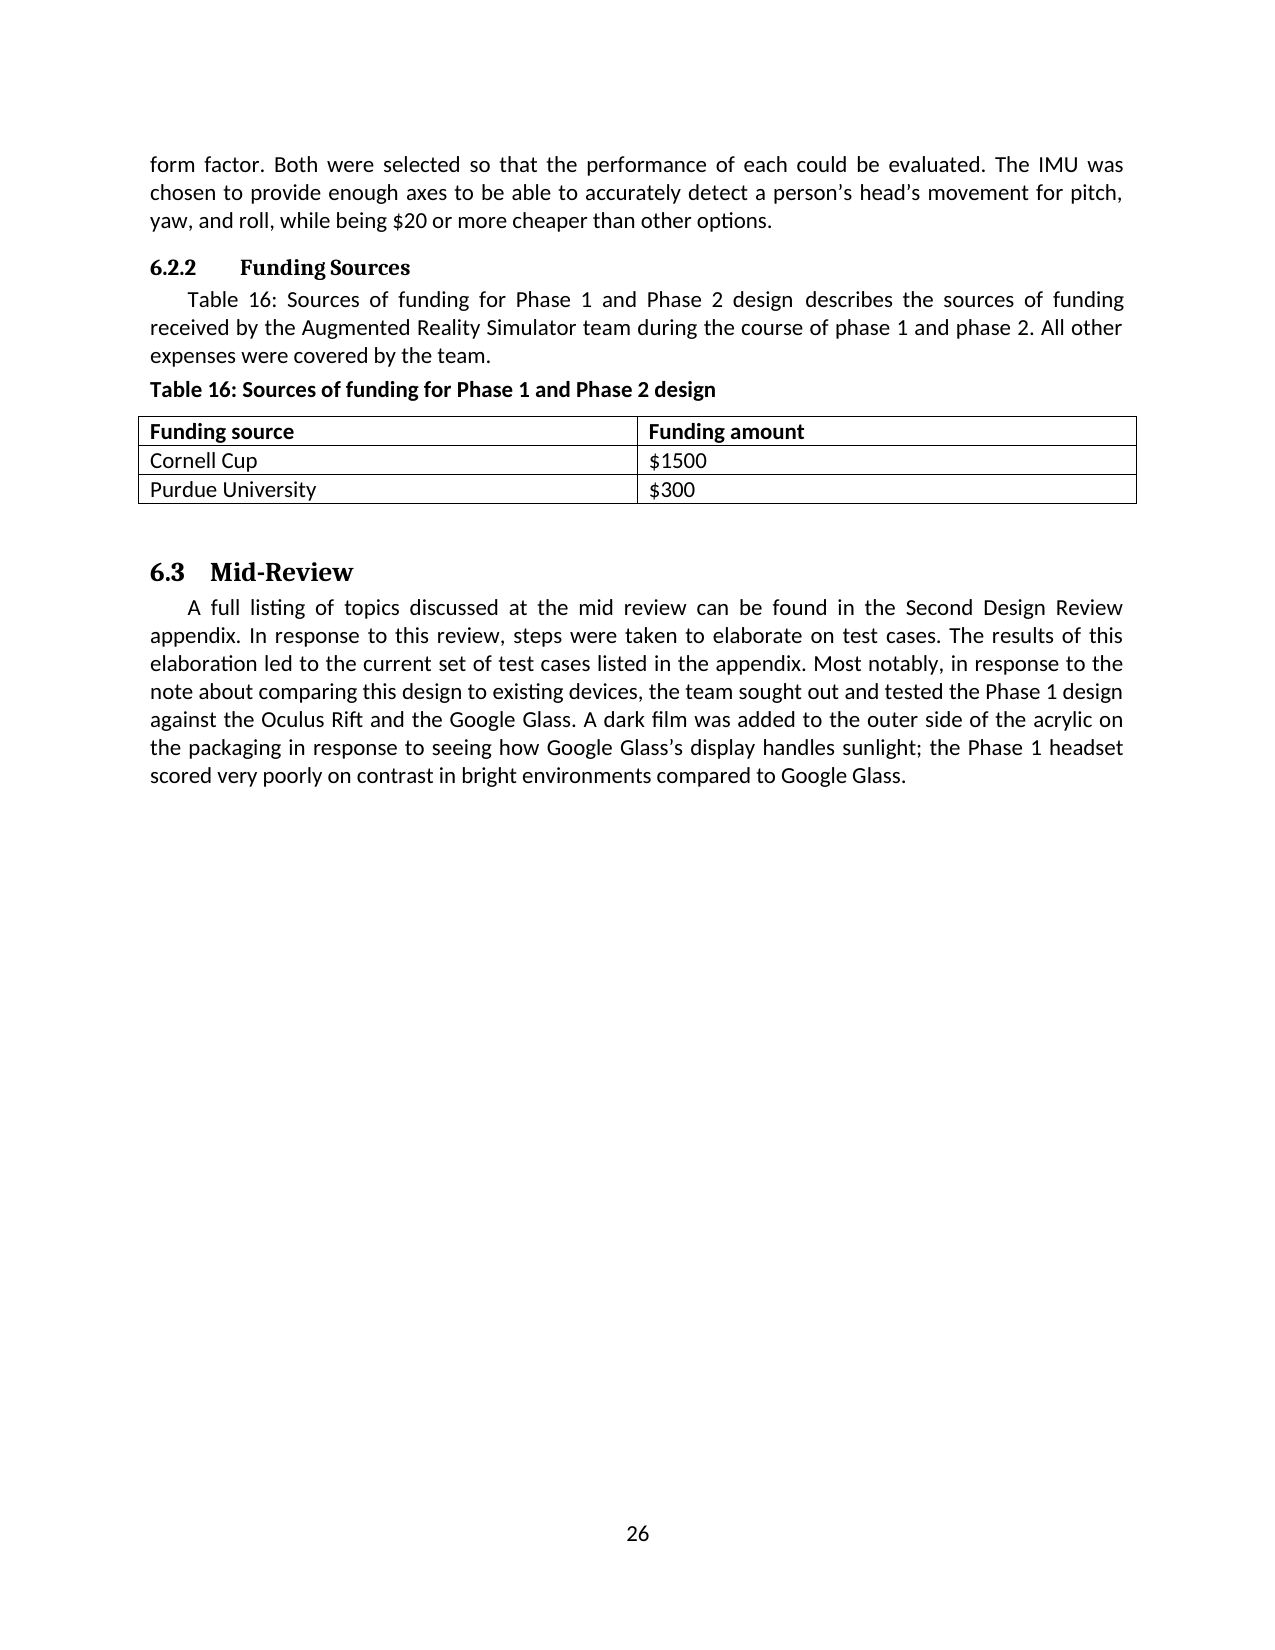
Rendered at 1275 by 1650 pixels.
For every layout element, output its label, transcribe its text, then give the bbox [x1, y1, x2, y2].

table_header Funding source [139, 417, 637, 445]
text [150, 150, 1125, 234]
text A full listing of topics discussed at the mid review can be found in the Second Design Review appendix. In response to this review, steps were taken to elaborate on test cases. The results of this elaboration led to the current set of test cases listed in the appendix. Most notably, in response to the note about comparing this design to existing devices, the team sought out and tested the Phase 1 design against the Oculus Rift and the Google Glass. A dark film was added to the outer side of the acrylic on the packaging in response to seeing how Google Glass’s display handles sunlight; the Phase 1 headset scored very poorly on contrast in bright environments compared to Google Glass. [150, 593, 1125, 789]
table_cell $1500 [638, 446, 1136, 474]
text Table 16: Sources of funding for Phase 1 and Phase 2 design describes the sources of funding received by the Augmented Reality Simulator team during the course of phase 1 and phase 2. All other expenses were covered by the team. [150, 285, 1125, 369]
table_header Funding amount [638, 417, 1136, 445]
table_cell $300 [638, 475, 1136, 503]
table_cell Purdue University [139, 475, 637, 503]
subtitle Mid-Review [150, 557, 1125, 588]
subtitle Funding Sources [150, 255, 1125, 281]
table_cell Cornell Cup [139, 446, 637, 474]
